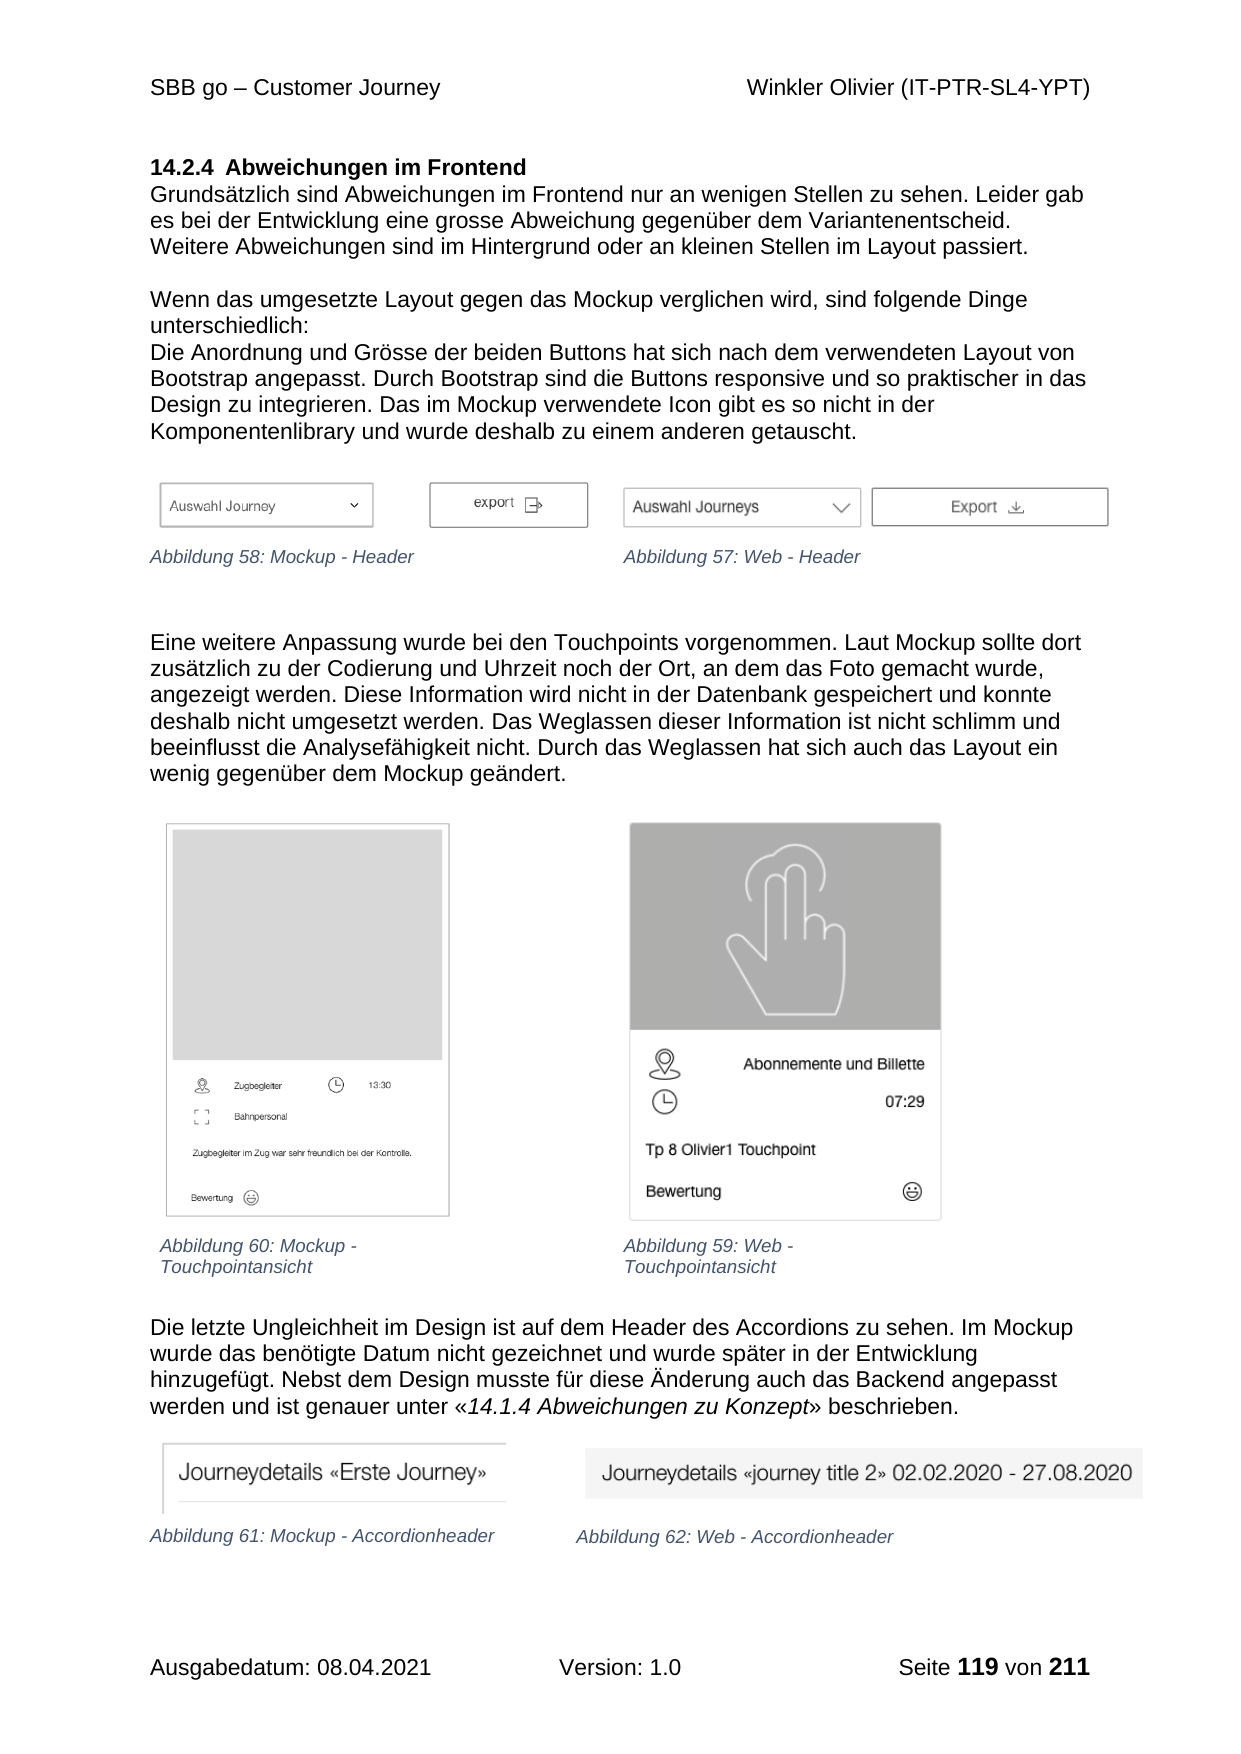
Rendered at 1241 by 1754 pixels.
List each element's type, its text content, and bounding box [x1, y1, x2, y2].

text Wenn das umgesetzte Layout gegen das Mockup verglichen wird, sind folgende Dinge unterschiedlich: [150, 286, 1090, 339]
picture [150, 470, 596, 536]
text Eine weitere Anpassung wurde bei den Touchpoints vorgenommen. Laut Mockup sollte dort zusätzlich zu der Codierung und Uhrzeit noch der Ort, an dem das Foto gemacht wurde, angezeigt werden. Diese Information wird nicht in der Datenbank gespeichert und konnte deshalb nicht umgesetzt werden. Das Weglassen dieser Information ist nicht schlimm und beeinflusst die Analysefähigkeit nicht. Durch das Weglassen hat sich auch das Layout ein wenig gegenüber dem Mockup geändert. [150, 602, 1090, 760]
picture [576, 1416, 1143, 1476]
text Die Anordnung und Grösse der beiden Buttons hat sich nach dem verwendeten Layout von Bootstrap angepasst. Durch Bootstrap sind die Buttons responsive und so praktischer in das Design zu integrieren. Das im Mockup verwendete Icon gibt es so nicht in der Komponentenlibrary und wurde deshalb zu einem anderen getauscht. [150, 339, 1090, 444]
picture [623, 790, 948, 1196]
subtitle Abweichungen im Frontend [150, 154, 1090, 181]
text Grundsätzlich sind Abweichungen im Frontend nur an wenigen Stellen zu sehen. Leider gab es bei der Entwicklung eine grosse Abweichung gegenüber dem Variantenentscheid. Weitere Abweichungen sind im Hintergrund oder an kleinen Stellen im Layout passiert. [150, 181, 1090, 259]
text Die letzte Ungleichheit im Design ist auf dem Header des Accordions zu sehen. Im Mockup wurde das benötigte Datum nicht gezeichnet und wurde später in der Entwicklung hinzugefügt. Nebst dem Design musste für diese Änderung auch das Backend angepasst werden und ist genauer unter «14.1.4 Abweichungen zu Konzept» beschrieben. [150, 1287, 1090, 1393]
picture [150, 1403, 506, 1486]
picture [612, 478, 1118, 535]
picture [160, 790, 456, 1197]
